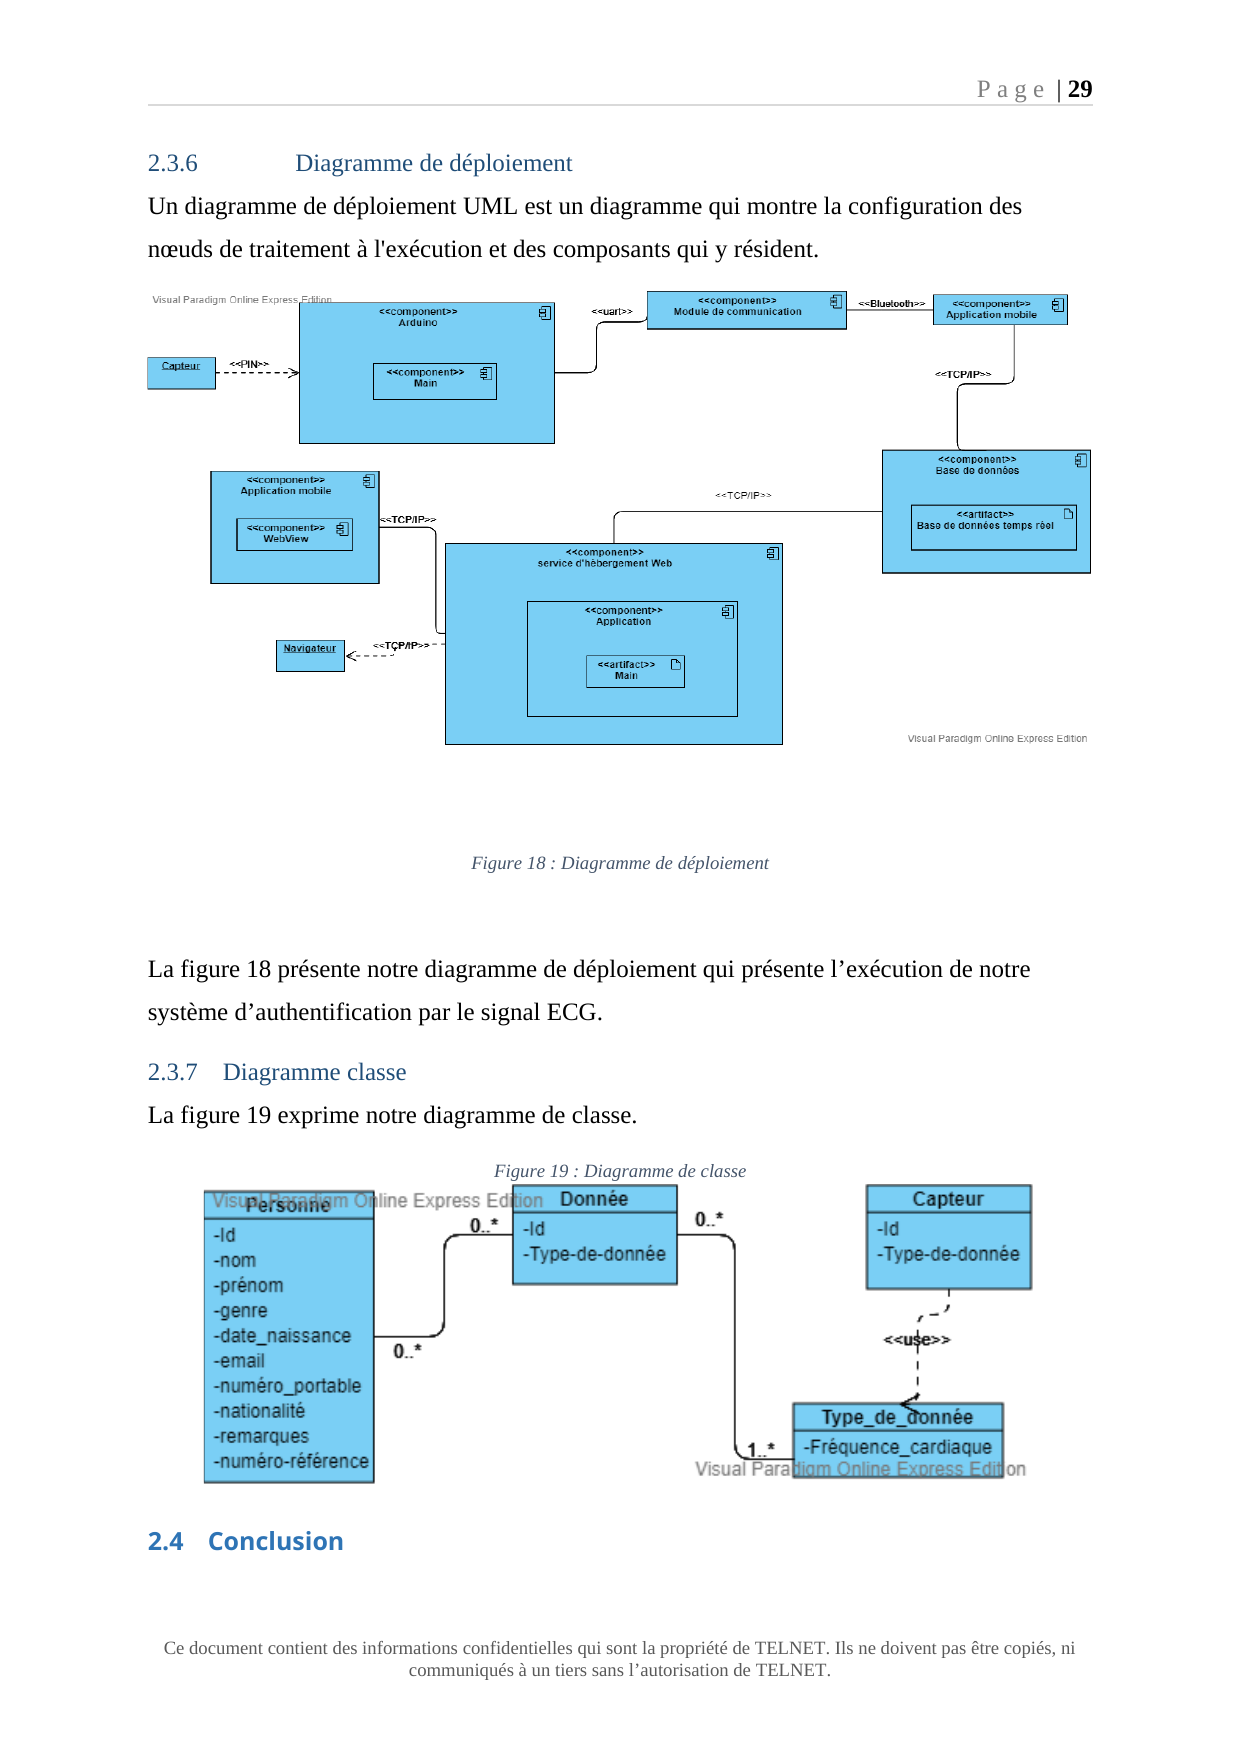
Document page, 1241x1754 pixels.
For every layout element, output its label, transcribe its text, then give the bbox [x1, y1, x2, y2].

picture [203, 1184, 1036, 1487]
picture [147, 291, 1092, 747]
text La figure 19 exprime notre diagramme de classe. [148, 1100, 1093, 1129]
text Figure 19 : Diagramme de classe [148, 1160, 1093, 1181]
subtitle Diagramme classe [148, 1057, 1093, 1086]
subtitle Diagramme de déploiement [148, 148, 1093, 176]
text Figure 18 : Diagramme de déploiement [148, 852, 1093, 873]
text La figure 18 présente notre diagramme de déploiement qui présente l’exécution de notre système d’authentification par le signal ECG. [148, 954, 1093, 1026]
text Un diagramme de déploiement UML est un diagramme qui montre la configuration des nœuds de traitement à l'exécution et des composants qui y résident. [148, 191, 1093, 263]
